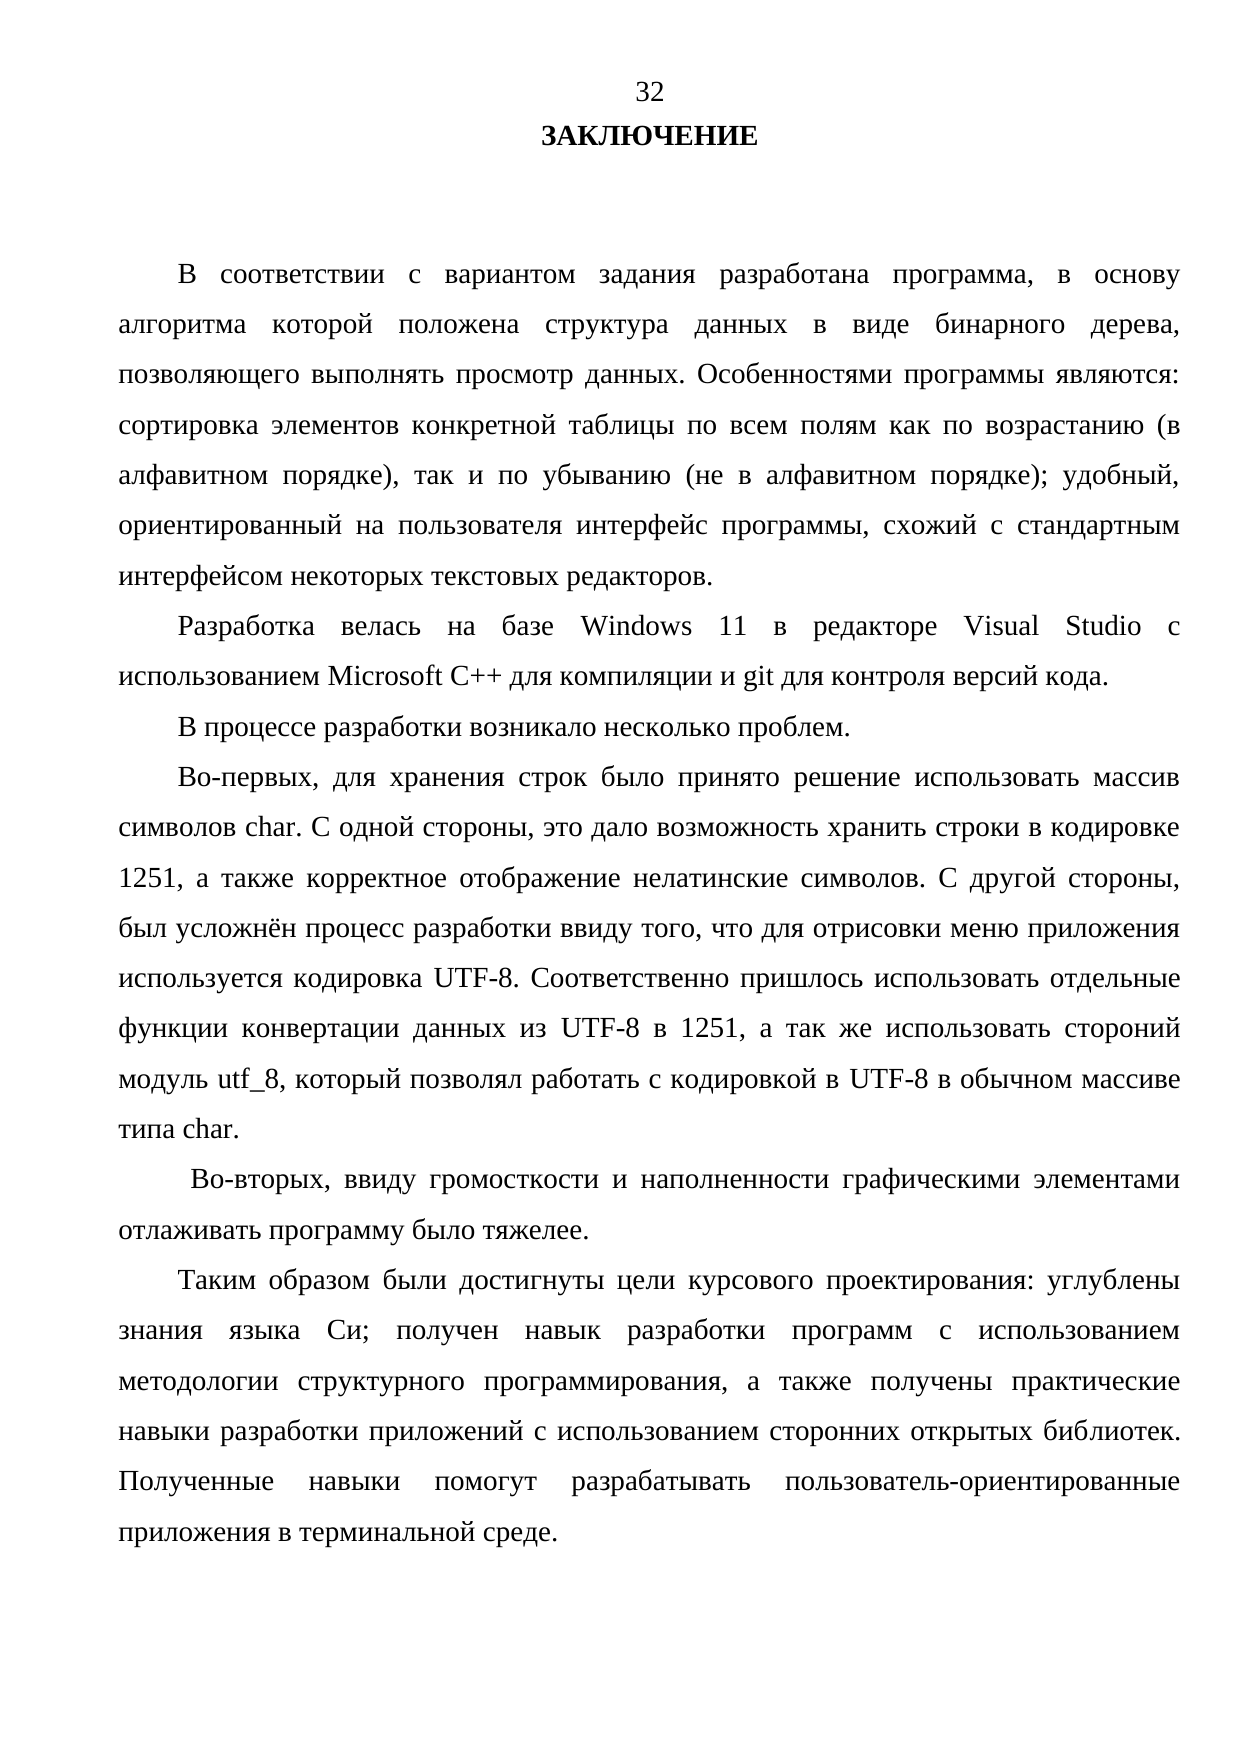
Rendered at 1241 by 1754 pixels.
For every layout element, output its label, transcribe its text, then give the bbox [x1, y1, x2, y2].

text Разработка велась на базе Windows 11 в редакторе Visual Studio с использованием Microsoft C++ для компиляции и git для контроля версий кода. [118, 608, 1181, 692]
text Таким образом были достигнуты цели курсового проектирования: углублены знания языка Си; получен навык разработки программ с использованием методологии структурного программирования, а также получены практические навыки разработки приложений с использованием сторонних открытых библиотек. Полученные навыки помогут разрабатывать пользователь-ориентированные приложения в терминальной среде. [118, 1262, 1181, 1547]
subtitle ЗАКЛЮЧЕНИЕ [118, 118, 1181, 152]
text В соответствии с вариантом задания разработана программа, в основу алгоритма которой положена структура данных в виде бинарного дерева, позволяющего выполнять просмотр данных. Особенностями программы являются: сортировка элементов конкретной таблицы по всем полям как по возрастанию (в алфавитном порядке), так и по убыванию (не в алфавитном порядке); удобный, ориентированный на пользователя интерфейс программы, схожий с стандартным интерфейсом некоторых текстовых редакторов. [118, 256, 1181, 591]
text Во-первых, для хранения строк было принято решение использовать массив символов char. С одной стороны, это дало возможность хранить строки в кодировке 1251, а также корректное отображение нелатинские символов. С другой стороны, был усложнён процесс разработки ввиду того, что для отрисовки меню приложения используется кодировка UTF-8. Соответственно пришлось использовать отдельные функции конвертации данных из UTF-8 в 1251, а так же использовать стороний модуль utf_8, который позволял работать с кодировкой в UTF-8 в обычном массиве типа char. [118, 759, 1181, 1145]
text В процессе разработки возникало несколько проблем. [118, 709, 1181, 742]
text Во-вторых, ввиду громосткости и наполненности графическими элементами отлаживать программу было тяжелее. [118, 1162, 1181, 1245]
